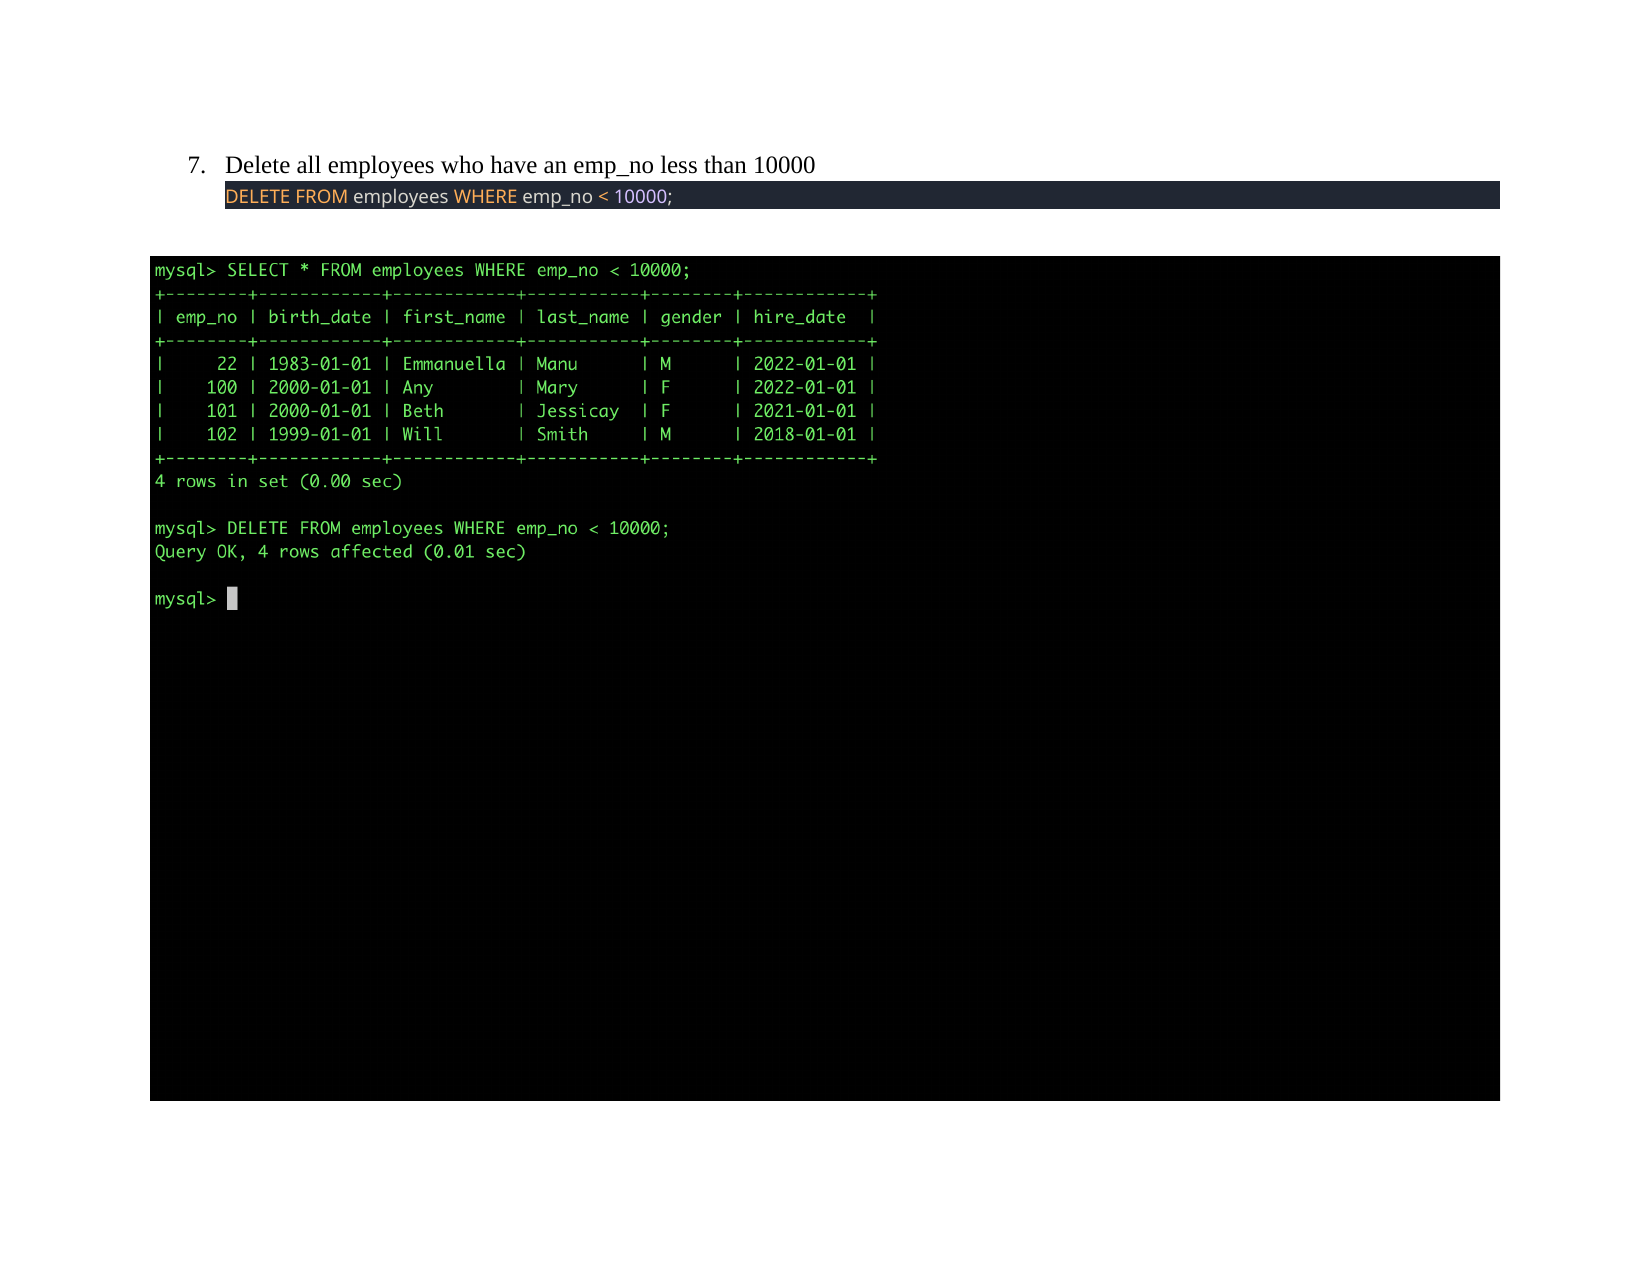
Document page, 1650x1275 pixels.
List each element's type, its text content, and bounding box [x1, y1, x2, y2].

list DELETE FROM employees WHERE emp_no < 10000; [225, 181, 1500, 209]
picture [150, 256, 1500, 1101]
list Delete all employees who have an emp_no less than 10000 [187, 150, 1500, 179]
